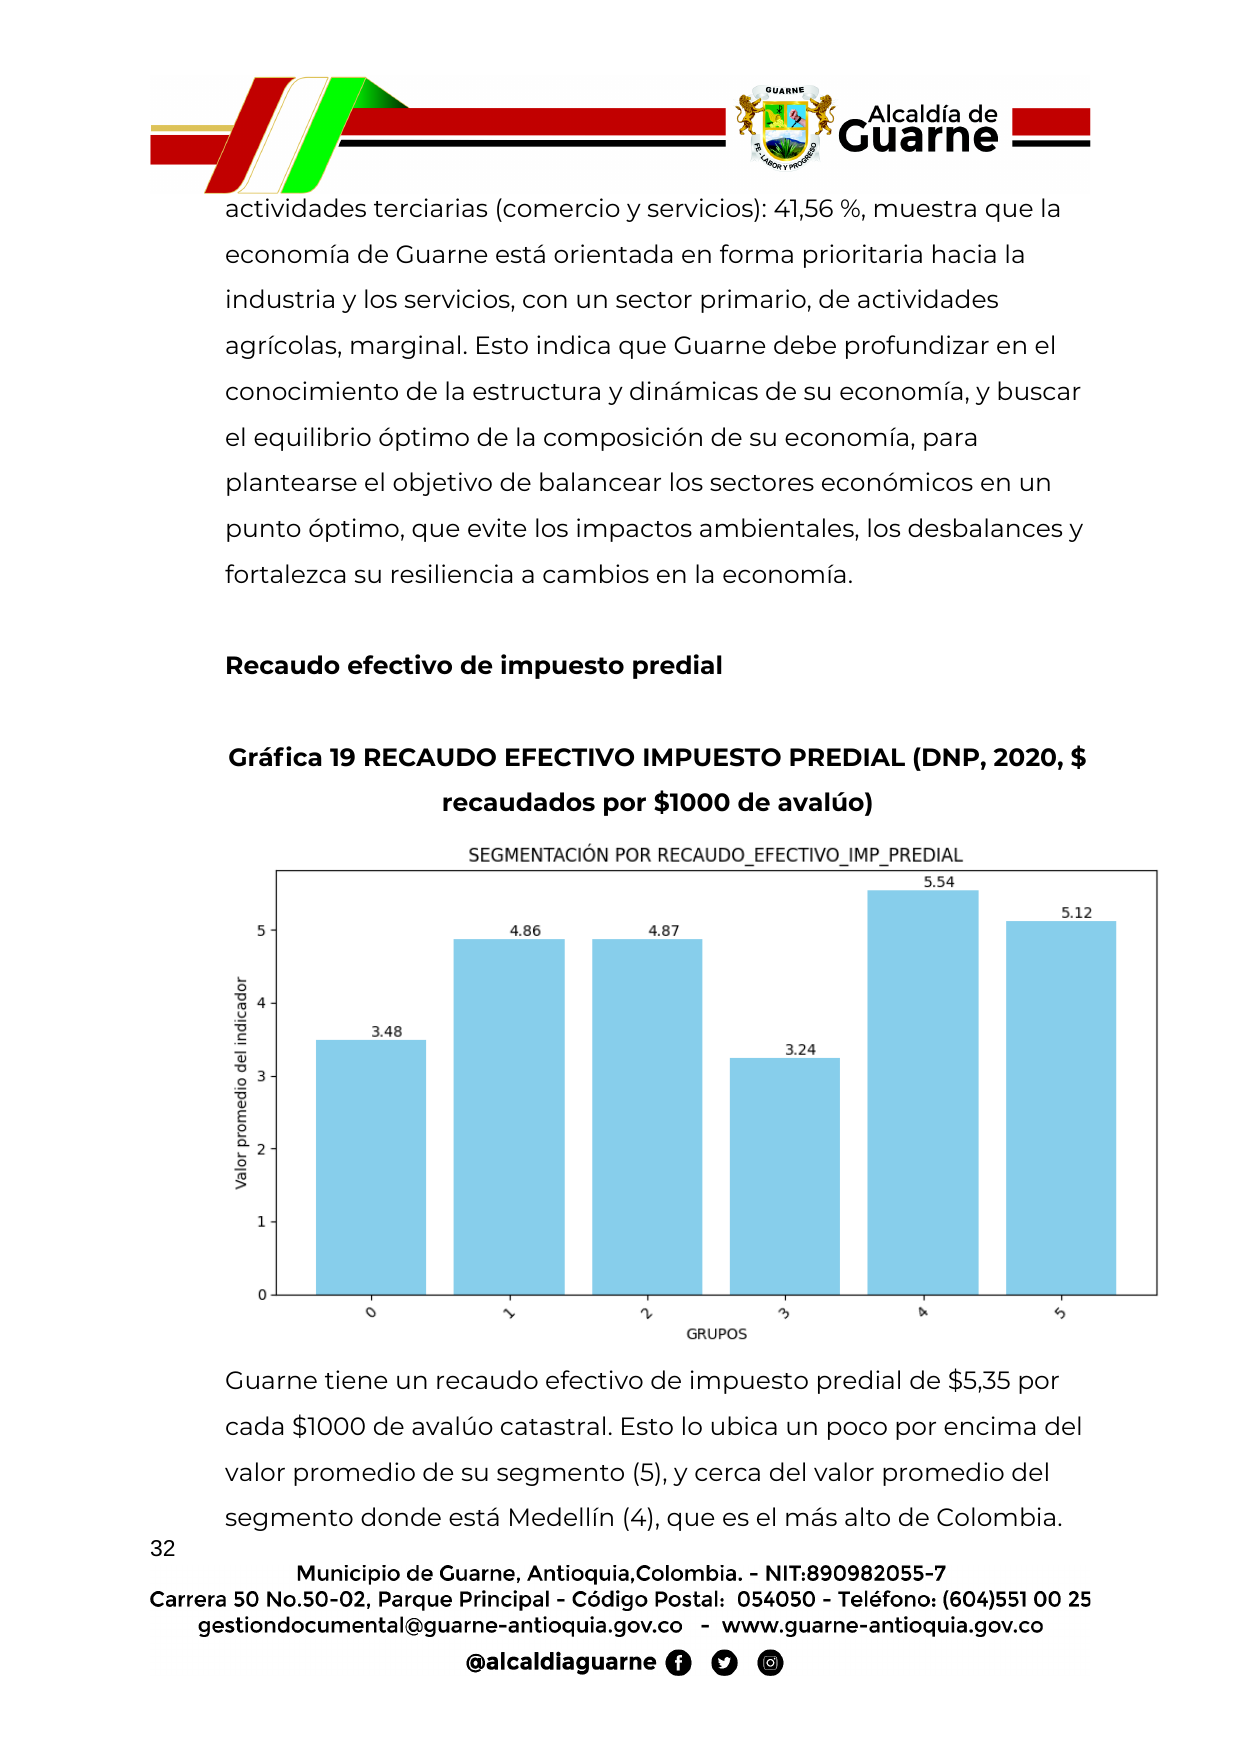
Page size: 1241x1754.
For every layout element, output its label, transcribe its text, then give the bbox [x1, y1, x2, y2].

text Recaudo efectivo de impuesto predial [225, 651, 1090, 681]
picture [150, 1565, 1091, 1676]
picture [150, 75, 1091, 194]
text Gráfica 19 RECAUDO EFECTIVO IMPUESTO PREDIAL (DNP, 2020, $ recaudados por $1000 de avalúo) [225, 742, 1090, 818]
picture [225, 833, 1166, 1353]
